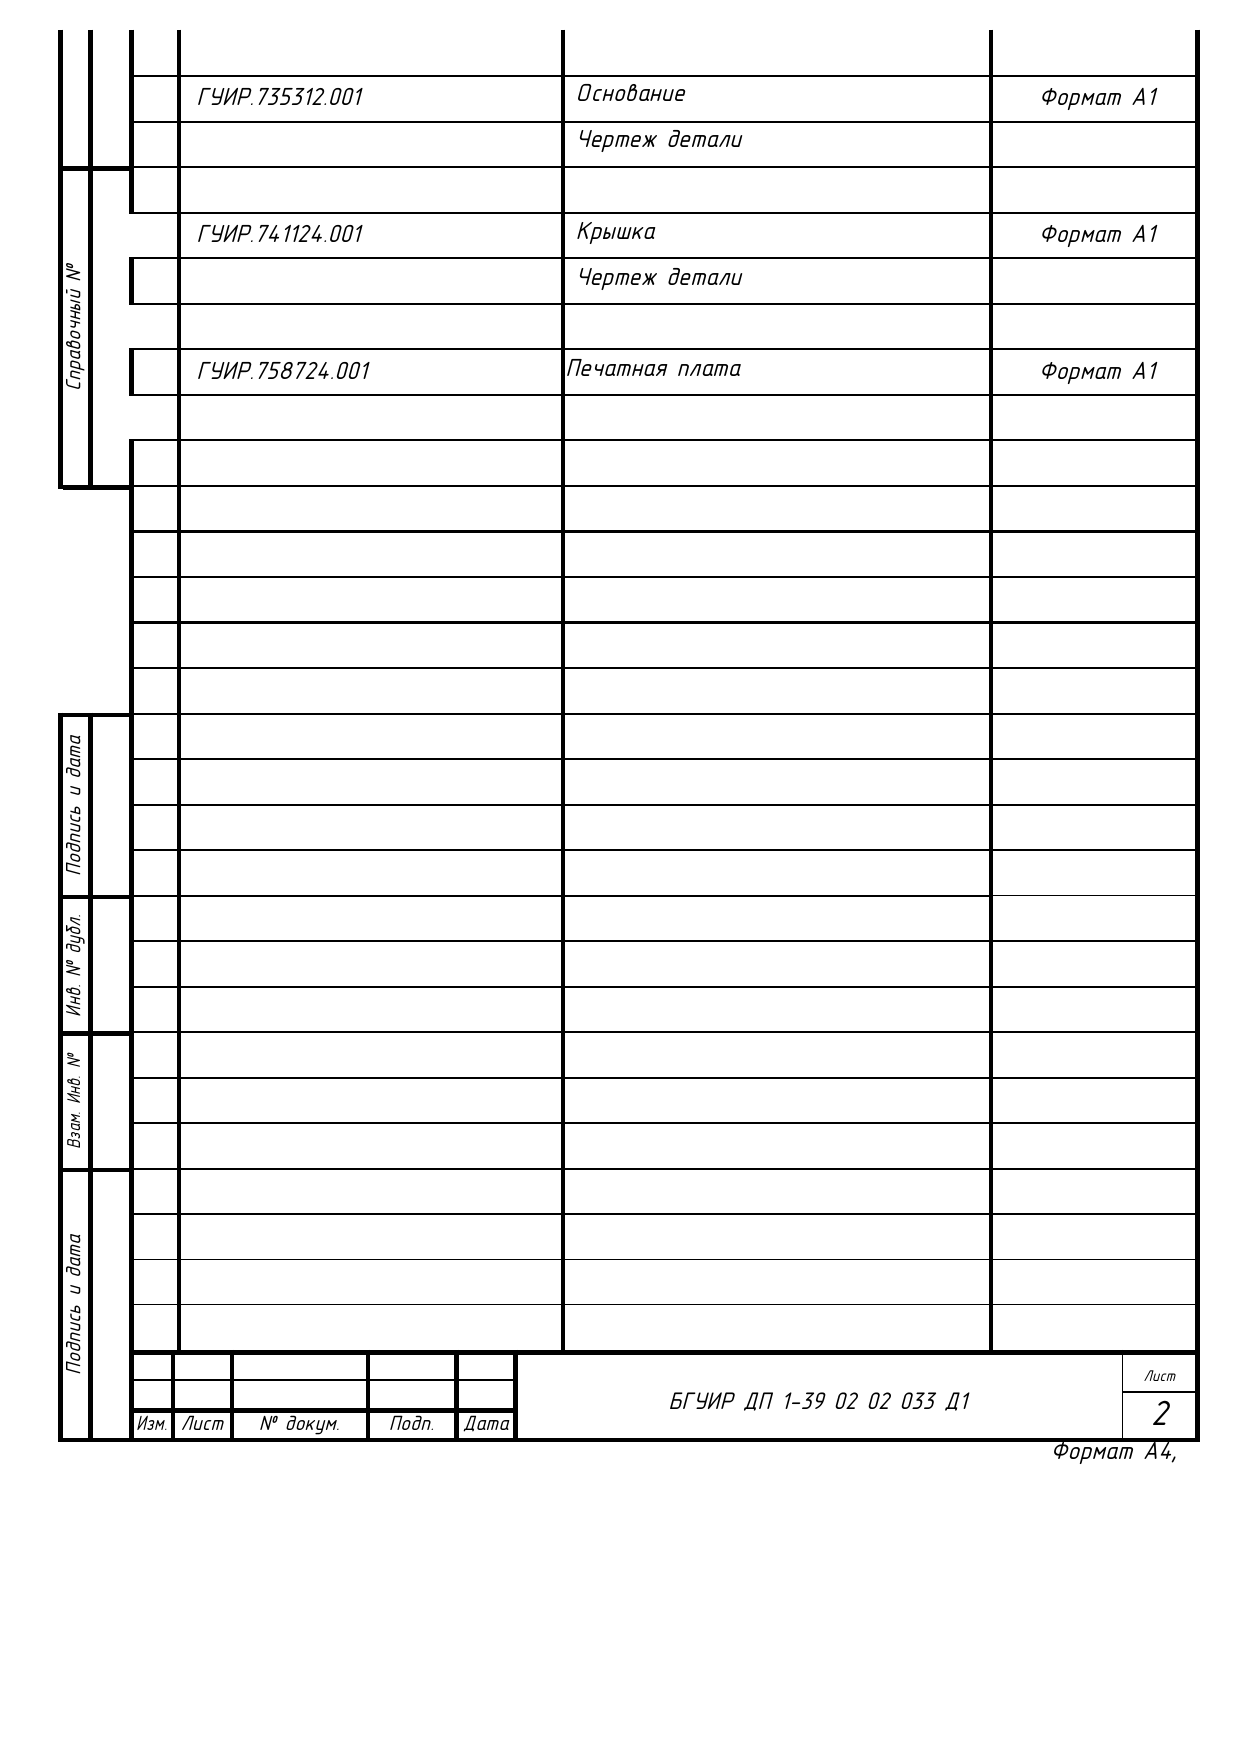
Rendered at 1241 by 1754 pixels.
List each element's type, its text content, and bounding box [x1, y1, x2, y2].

table_cell [134, 30, 177, 75]
table_cell [565, 441, 989, 485]
table_cell [181, 942, 561, 986]
table_cell [134, 806, 177, 849]
table_cell [993, 305, 1195, 348]
table_cell ГУИР.735312.001 [181, 77, 561, 121]
table_cell [565, 1170, 989, 1213]
table_cell [993, 1260, 1195, 1304]
table_cell [993, 396, 1195, 439]
table_cell [181, 487, 561, 530]
table_cell [565, 578, 989, 621]
table_cell [181, 1260, 561, 1304]
table_cell Взам. Инв. № [63, 1036, 88, 1168]
table_cell Справочный № [63, 171, 88, 485]
table_cell [181, 1033, 561, 1077]
table_cell [181, 123, 561, 166]
table_cell [993, 715, 1195, 758]
table_cell [134, 533, 177, 576]
table_cell [565, 533, 989, 576]
table_cell [134, 1033, 177, 1077]
table_cell [181, 533, 561, 576]
table_cell [93, 171, 132, 485]
table_cell [93, 1172, 129, 1438]
table_cell Лист [1123, 1355, 1195, 1391]
table_cell [134, 715, 177, 758]
table_cell [565, 624, 989, 667]
table_cell [134, 578, 177, 621]
table_cell [565, 897, 989, 940]
table_cell [993, 1215, 1195, 1259]
table_cell БГУИР ДП 1-39 02 02 033 Д1 [518, 1355, 1122, 1438]
table_cell Дата [459, 1413, 513, 1438]
table_cell [565, 1260, 989, 1304]
table_cell [181, 30, 561, 75]
table_cell [134, 123, 177, 166]
table_cell Основание [565, 77, 989, 121]
table_cell [134, 760, 177, 803]
table_cell ГУИР.741124.001 [181, 214, 561, 257]
table_cell [181, 760, 561, 803]
table_cell Формат А1 [993, 214, 1195, 257]
table_cell [993, 806, 1195, 849]
table_cell [181, 441, 561, 485]
table_cell [134, 1355, 171, 1379]
table_cell 2 [1123, 1393, 1195, 1438]
table_cell [134, 77, 177, 121]
table_cell [993, 123, 1195, 166]
table_cell [993, 896, 1195, 940]
table_cell [181, 396, 561, 439]
table_cell [134, 897, 177, 940]
table_cell [181, 259, 561, 303]
table_cell [565, 988, 989, 1031]
table_cell [181, 1079, 561, 1122]
table_cell [565, 30, 989, 75]
table_cell [459, 1355, 513, 1379]
table_cell [565, 1124, 989, 1168]
table_cell [134, 350, 177, 394]
table_cell [993, 1305, 1195, 1350]
table_cell [993, 1033, 1195, 1077]
table_cell [61, 489, 129, 712]
table_cell Формат А1 [993, 350, 1195, 394]
table_cell [134, 851, 177, 894]
table_cell [565, 806, 989, 849]
table_cell [181, 1170, 561, 1213]
table_cell Крышка [565, 214, 989, 257]
table_cell [565, 305, 989, 348]
table_cell [181, 715, 561, 758]
table_cell [181, 897, 561, 940]
table_cell [181, 624, 561, 667]
table_cell [134, 1170, 177, 1213]
table_cell [565, 760, 989, 803]
table_cell [993, 578, 1195, 621]
table_cell [993, 760, 1195, 803]
table_cell [134, 942, 177, 986]
table_cell [234, 1381, 366, 1408]
table_cell [175, 1381, 230, 1408]
table_cell [181, 669, 561, 712]
table_cell [565, 1305, 989, 1350]
table_cell [181, 851, 561, 894]
table_cell [93, 899, 129, 1031]
table_cell [134, 1260, 177, 1304]
table_cell [134, 1215, 177, 1259]
table_cell [234, 1355, 366, 1379]
table_cell [134, 624, 177, 667]
table_cell [181, 988, 561, 1031]
table_cell [181, 1215, 561, 1259]
table_cell [993, 1170, 1195, 1213]
text Формат А4, [71, 1442, 1178, 1465]
table_cell Подпись и дата [63, 1172, 88, 1438]
table_cell [134, 487, 177, 530]
table_cell [993, 487, 1195, 530]
table_cell [181, 578, 561, 621]
table_cell [181, 305, 561, 348]
table_cell Чертеж детали [565, 123, 989, 166]
table_cell Печатная плата [565, 350, 989, 394]
table_cell [565, 669, 989, 712]
table_cell [993, 851, 1195, 894]
table_cell [132, 214, 177, 257]
table_cell [93, 717, 129, 894]
table_cell [993, 441, 1195, 485]
table_cell [993, 1079, 1195, 1122]
table_cell [993, 533, 1195, 576]
table_cell [134, 1305, 177, 1350]
table_cell [132, 396, 177, 439]
table_cell [565, 487, 989, 530]
table_cell [370, 1355, 454, 1379]
table_cell [181, 806, 561, 849]
table_cell [93, 1036, 129, 1168]
table_cell [565, 1079, 989, 1122]
table_cell [565, 1215, 989, 1259]
table_cell [993, 259, 1195, 303]
table_cell [565, 1033, 989, 1077]
table_cell [565, 851, 989, 894]
table_cell [565, 715, 989, 758]
table_cell [134, 1124, 177, 1168]
table_cell [993, 942, 1195, 986]
table_cell [132, 305, 177, 348]
table_cell [134, 259, 177, 303]
table_cell [175, 1355, 230, 1379]
table_cell [993, 168, 1195, 212]
table_cell [565, 942, 989, 986]
table_cell [459, 1381, 513, 1408]
table_cell Лист [175, 1413, 230, 1438]
table_cell [993, 669, 1195, 712]
table_cell [993, 624, 1195, 667]
table_cell Изм. [134, 1413, 171, 1438]
table_cell [134, 988, 177, 1031]
table_cell ГУИР.758724.001 [181, 350, 561, 394]
table_cell [370, 1381, 454, 1408]
table_cell [993, 1124, 1195, 1168]
table_cell Подп. [370, 1413, 454, 1438]
table_cell [181, 1124, 561, 1168]
table_cell [134, 1381, 171, 1408]
table_cell [181, 1305, 561, 1350]
table_cell Подпись и дата [63, 717, 88, 894]
table_cell [134, 168, 177, 212]
table_cell [134, 441, 177, 485]
table_cell Чертеж детали [565, 259, 989, 303]
table_cell Формат А1 [993, 77, 1195, 121]
table_cell № докум. [234, 1413, 366, 1438]
table_cell [565, 396, 989, 439]
table_cell Инв. № дубл. [63, 899, 88, 1031]
table_cell [993, 30, 1195, 75]
table_cell [993, 988, 1195, 1031]
table_cell [134, 669, 177, 712]
table_cell [181, 168, 561, 212]
table_cell [565, 168, 989, 212]
table_cell [134, 1079, 177, 1122]
